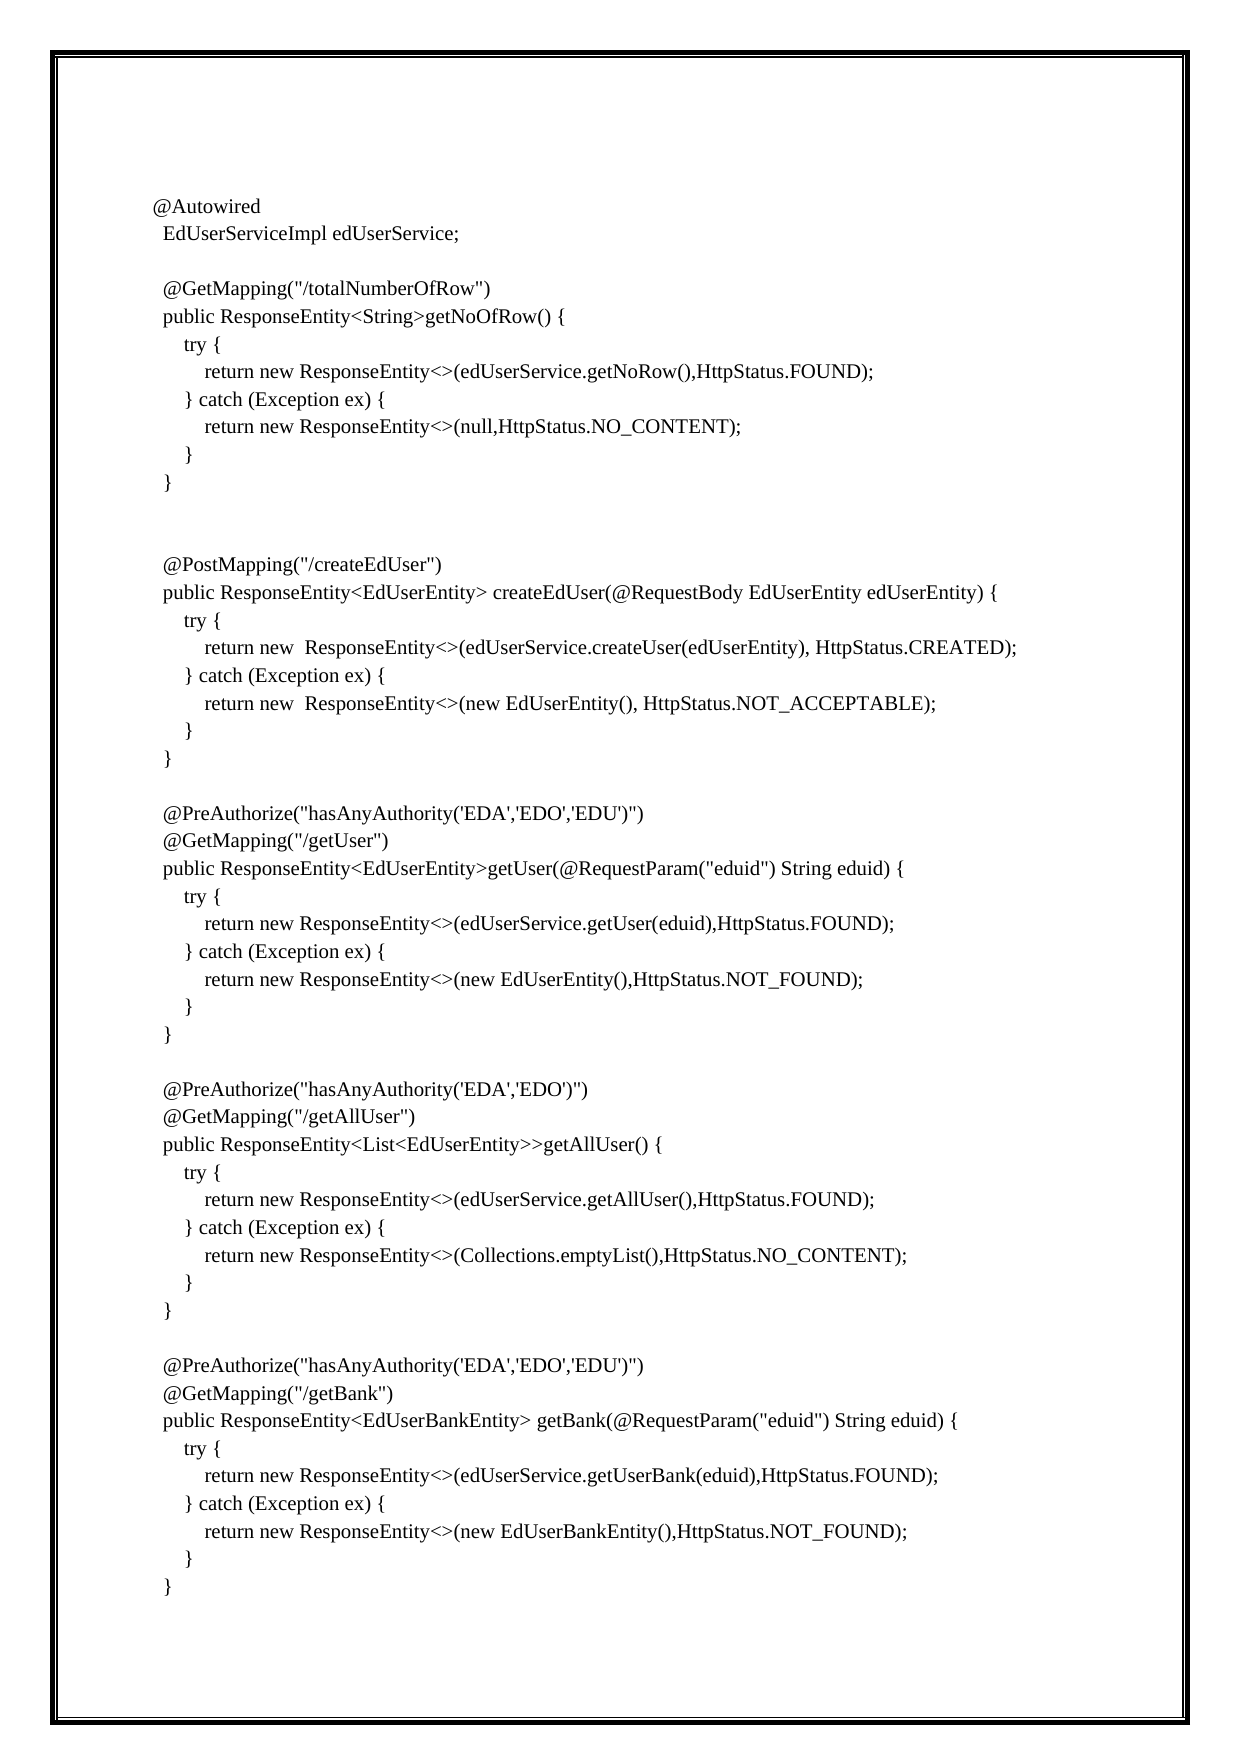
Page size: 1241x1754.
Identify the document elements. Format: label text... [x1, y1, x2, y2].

text EdUserServiceImpl edUserService; [142, 221, 1157, 245]
text } [142, 1546, 1157, 1570]
text return new ResponseEntity<>(null,HttpStatus.NO_CONTENT); [142, 414, 1157, 438]
text } [142, 718, 1157, 742]
text } catch (Exception ex) { [142, 387, 1157, 411]
text } [142, 994, 1157, 1018]
text return new ResponseEntity<>(new EdUserEntity(),HttpStatus.NOT_FOUND); [142, 966, 1157, 991]
text public ResponseEntity<String>getNoOfRow() { [142, 304, 1157, 328]
text @GetMapping("/getAllUser") [142, 1104, 1157, 1128]
text try { [142, 608, 1157, 632]
text return new ResponseEntity<>(new EdUserBankEntity(),HttpStatus.NOT_FOUND); [142, 1518, 1157, 1543]
text return new ResponseEntity<>(edUserService.getNoRow(),HttpStatus.FOUND); [142, 359, 1157, 383]
text public ResponseEntity<List<EdUserEntity>>getAllUser() { [142, 1132, 1157, 1156]
text public ResponseEntity<EdUserBankEntity> getBank(@RequestParam("eduid") String eduid) { [142, 1408, 1157, 1432]
text @GetMapping("/totalNumberOfRow") [142, 276, 1157, 300]
text @GetMapping("/getUser") [142, 828, 1157, 852]
text public ResponseEntity<EdUserEntity> createEdUser(@RequestBody EdUserEntity edUserEntity) { [142, 580, 1157, 604]
text } [142, 746, 1157, 770]
text } catch (Exception ex) { [142, 663, 1157, 687]
text } [142, 1574, 1157, 1598]
text @Autowired [142, 193, 1157, 218]
text return new ResponseEntity<>(edUserService.getUserBank(eduid),HttpStatus.FOUND); [142, 1463, 1157, 1487]
text return new ResponseEntity<>(Collections.emptyList(),HttpStatus.NO_CONTENT); [142, 1242, 1157, 1267]
text return new ResponseEntity<>(new EdUserEntity(), HttpStatus.NOT_ACCEPTABLE); [142, 690, 1157, 714]
text } [142, 1270, 1157, 1294]
text @PreAuthorize("hasAnyAuthority('EDA','EDO')") [142, 1077, 1157, 1101]
text @PostMapping("/createEdUser") [142, 552, 1157, 576]
text } catch (Exception ex) { [142, 939, 1157, 963]
text } catch (Exception ex) { [142, 1215, 1157, 1239]
text return new ResponseEntity<>(edUserService.getUser(eduid),HttpStatus.FOUND); [142, 911, 1157, 935]
text return new ResponseEntity<>(edUserService.getAllUser(),HttpStatus.FOUND); [142, 1187, 1157, 1211]
text } [142, 469, 1157, 494]
text @PreAuthorize("hasAnyAuthority('EDA','EDO','EDU')") [142, 1353, 1157, 1377]
text try { [142, 1160, 1157, 1184]
text try { [142, 332, 1157, 356]
text try { [142, 1436, 1157, 1460]
text } [142, 1298, 1157, 1322]
text @GetMapping("/getBank") [142, 1381, 1157, 1404]
text } [142, 442, 1157, 466]
text return new ResponseEntity<>(edUserService.createUser(edUserEntity), HttpStatus.CREATED); [142, 635, 1157, 659]
text } [142, 1022, 1157, 1046]
text @PreAuthorize("hasAnyAuthority('EDA','EDO','EDU')") [142, 801, 1157, 825]
text } catch (Exception ex) { [142, 1491, 1157, 1515]
text public ResponseEntity<EdUserEntity>getUser(@RequestParam("eduid") String eduid) { [142, 856, 1157, 880]
text try { [142, 884, 1157, 908]
